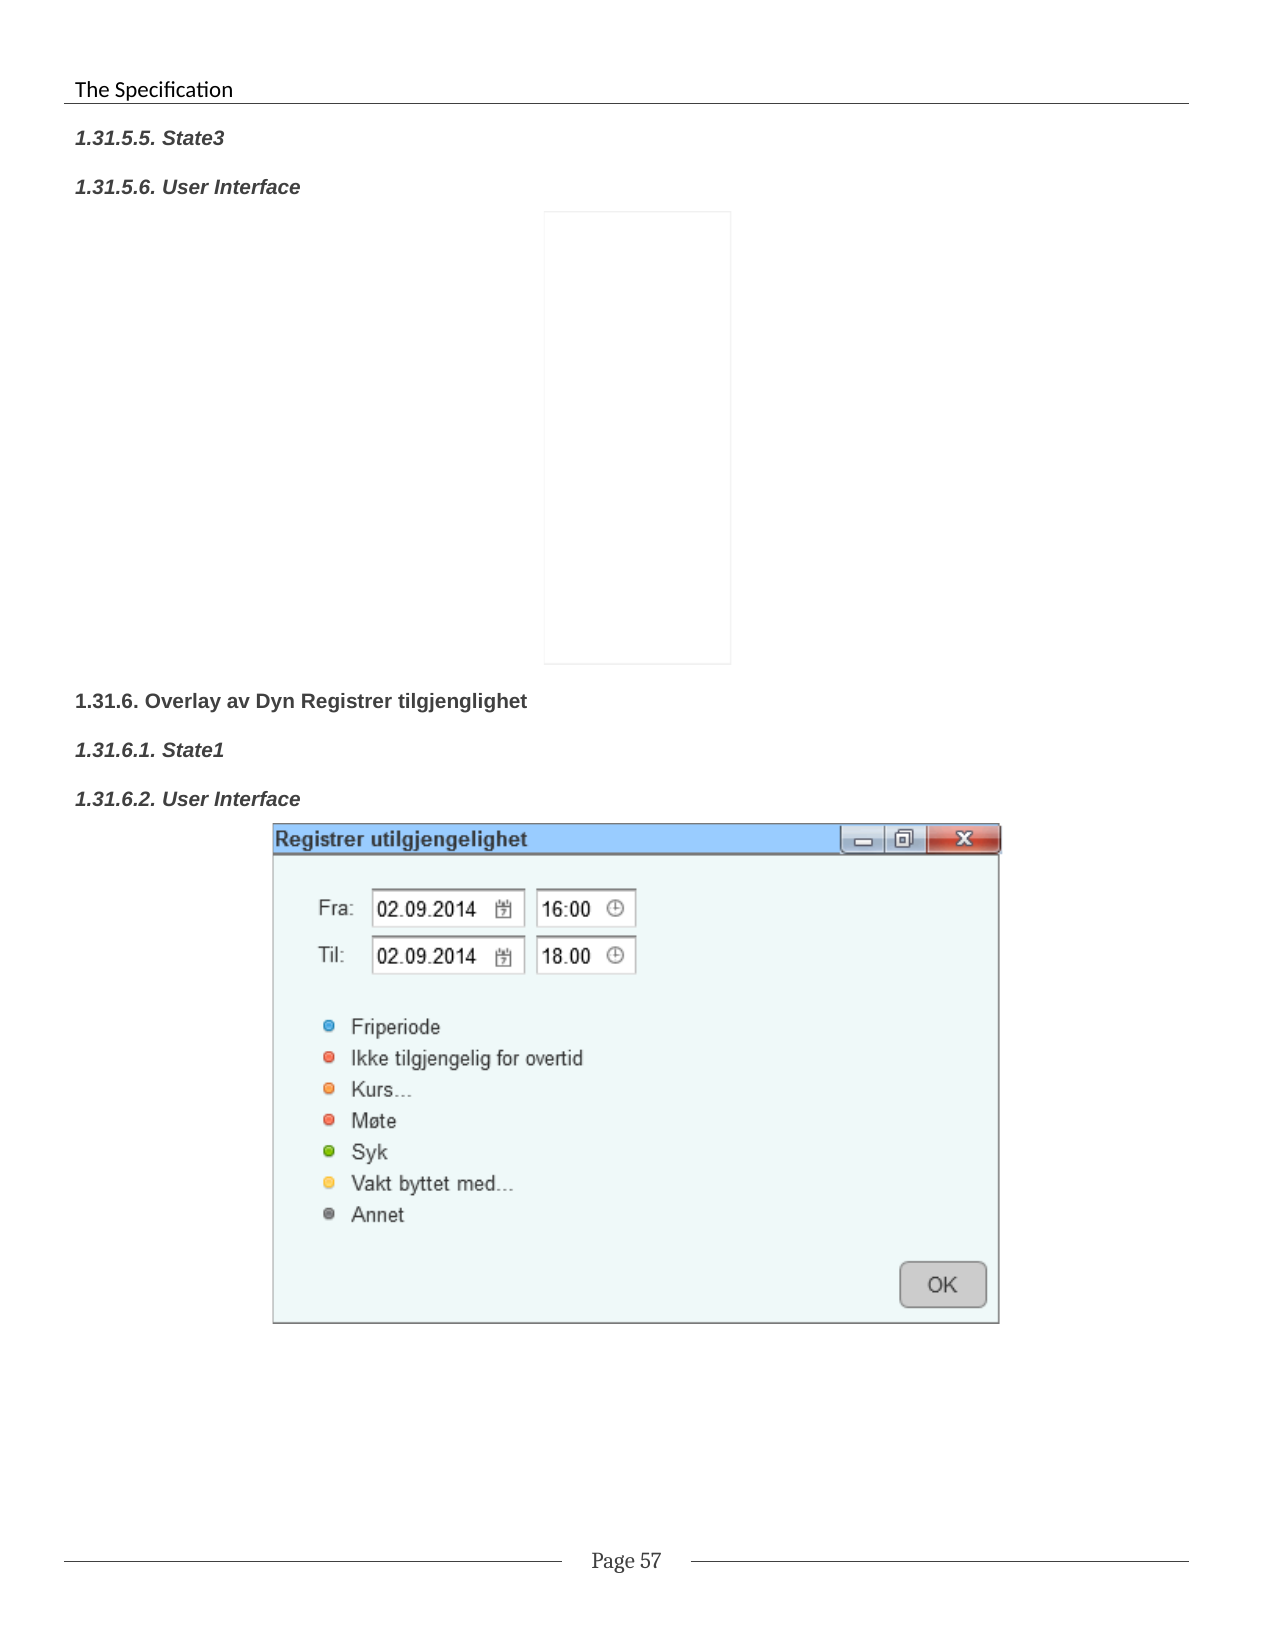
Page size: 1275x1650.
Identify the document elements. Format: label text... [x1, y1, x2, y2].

subtitle User Interface [75, 175, 1200, 199]
subtitle Overlay av Dyn Registrer tilgjenglighet [75, 689, 1200, 713]
subtitle User Interface [75, 787, 1200, 811]
subtitle State3 [75, 126, 1200, 150]
subtitle State1 [75, 738, 1200, 762]
